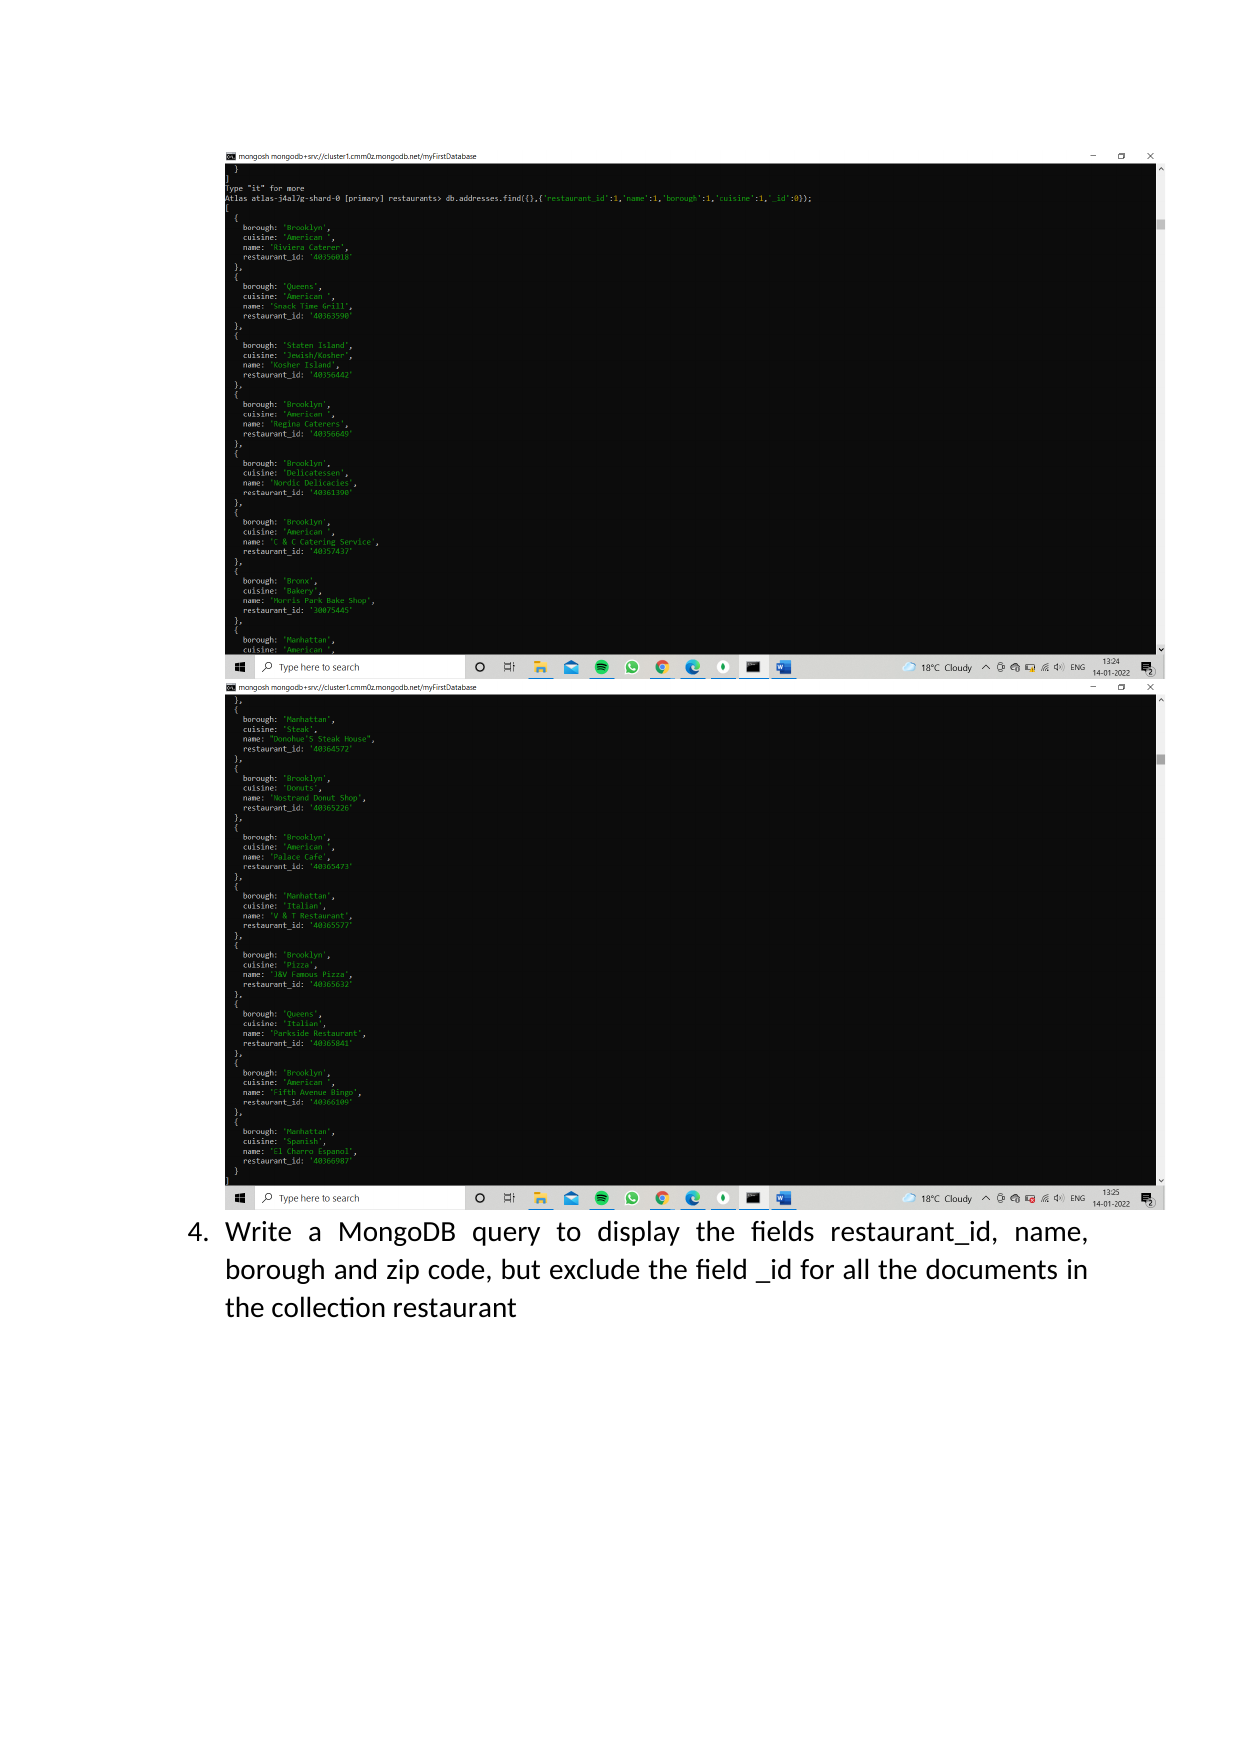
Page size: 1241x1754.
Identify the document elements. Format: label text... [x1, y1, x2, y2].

list Write a MongoDB query to display the fields restaurant_id, name, borough and zip code, but exclude the field _id for all the documents in the collection restaurant [187, 1213, 1090, 1325]
picture [225, 681, 1166, 1210]
picture [225, 150, 1166, 679]
